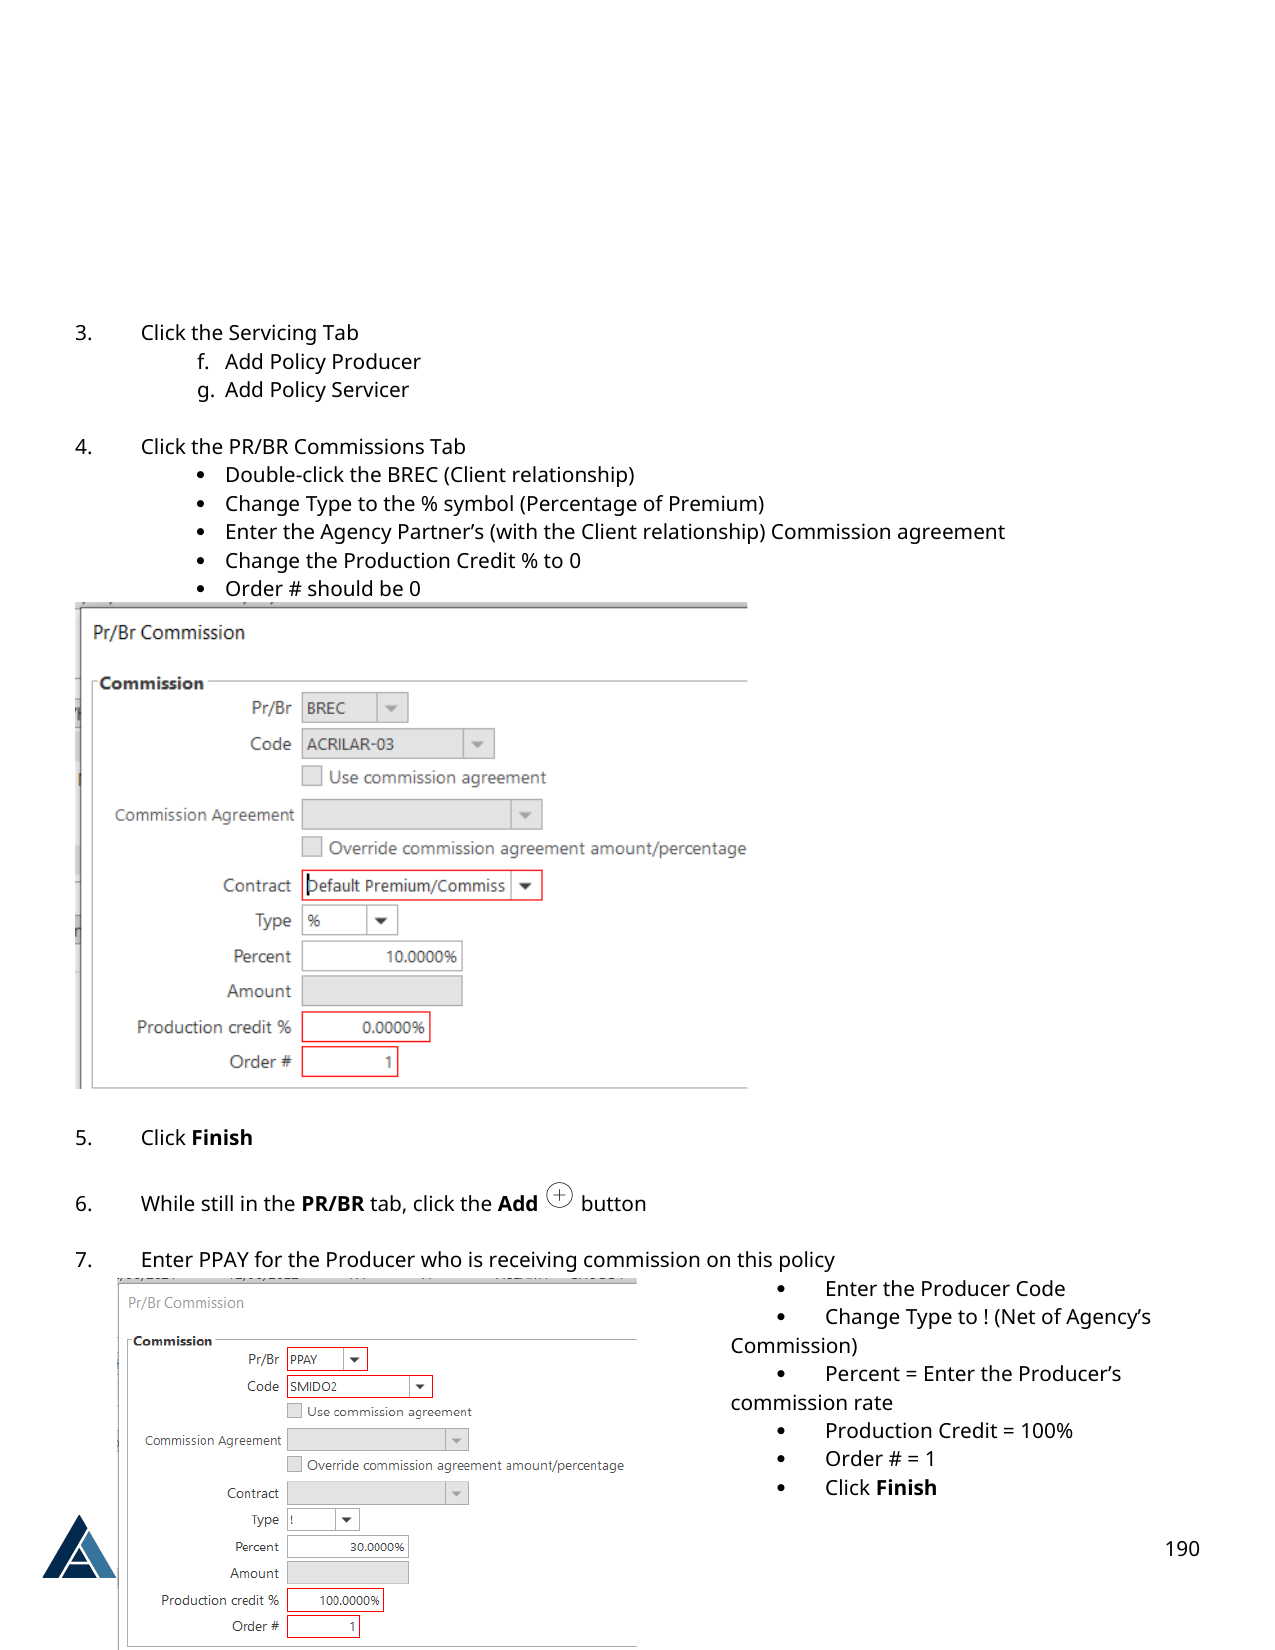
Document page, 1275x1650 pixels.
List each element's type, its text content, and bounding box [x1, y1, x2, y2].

list Change Type to ! (Net of Agency’s Commission) [637, 1302, 1200, 1359]
list Add Policy Servicer [197, 375, 1200, 404]
list Order # = 1 [637, 1444, 1200, 1473]
list Change Type to the % symbol (Percentage of Premium) [141, 489, 1200, 517]
list Change the Production Credit % to 0 [141, 546, 1200, 574]
list Click Finish [75, 1123, 1200, 1151]
list Click the PR/BR Commissions Tab [75, 432, 1200, 461]
list Production Credit = 100% [637, 1416, 1200, 1444]
list Add Policy Producer [197, 347, 1200, 375]
list While still in the PR/BR tab, click the Add button [75, 1180, 1200, 1217]
list Enter the Agency Partner’s (with the Client relationship) Commission agreement [141, 517, 1200, 546]
picture [543, 1179, 575, 1211]
list Click the Servicing Tab [75, 318, 1200, 347]
list Double-click the BREC (Client relationship) [141, 461, 1200, 489]
list Order # should be 0 [141, 574, 1200, 603]
list Percent = Enter the Producer’s commission rate [637, 1359, 1200, 1416]
picture [42, 1515, 117, 1578]
list Enter PPAY for the Producer who is receiving commission on this policy [75, 1246, 1200, 1274]
list Click Finish [637, 1473, 1200, 1501]
list Enter the Producer Code [150, 1274, 1200, 1302]
